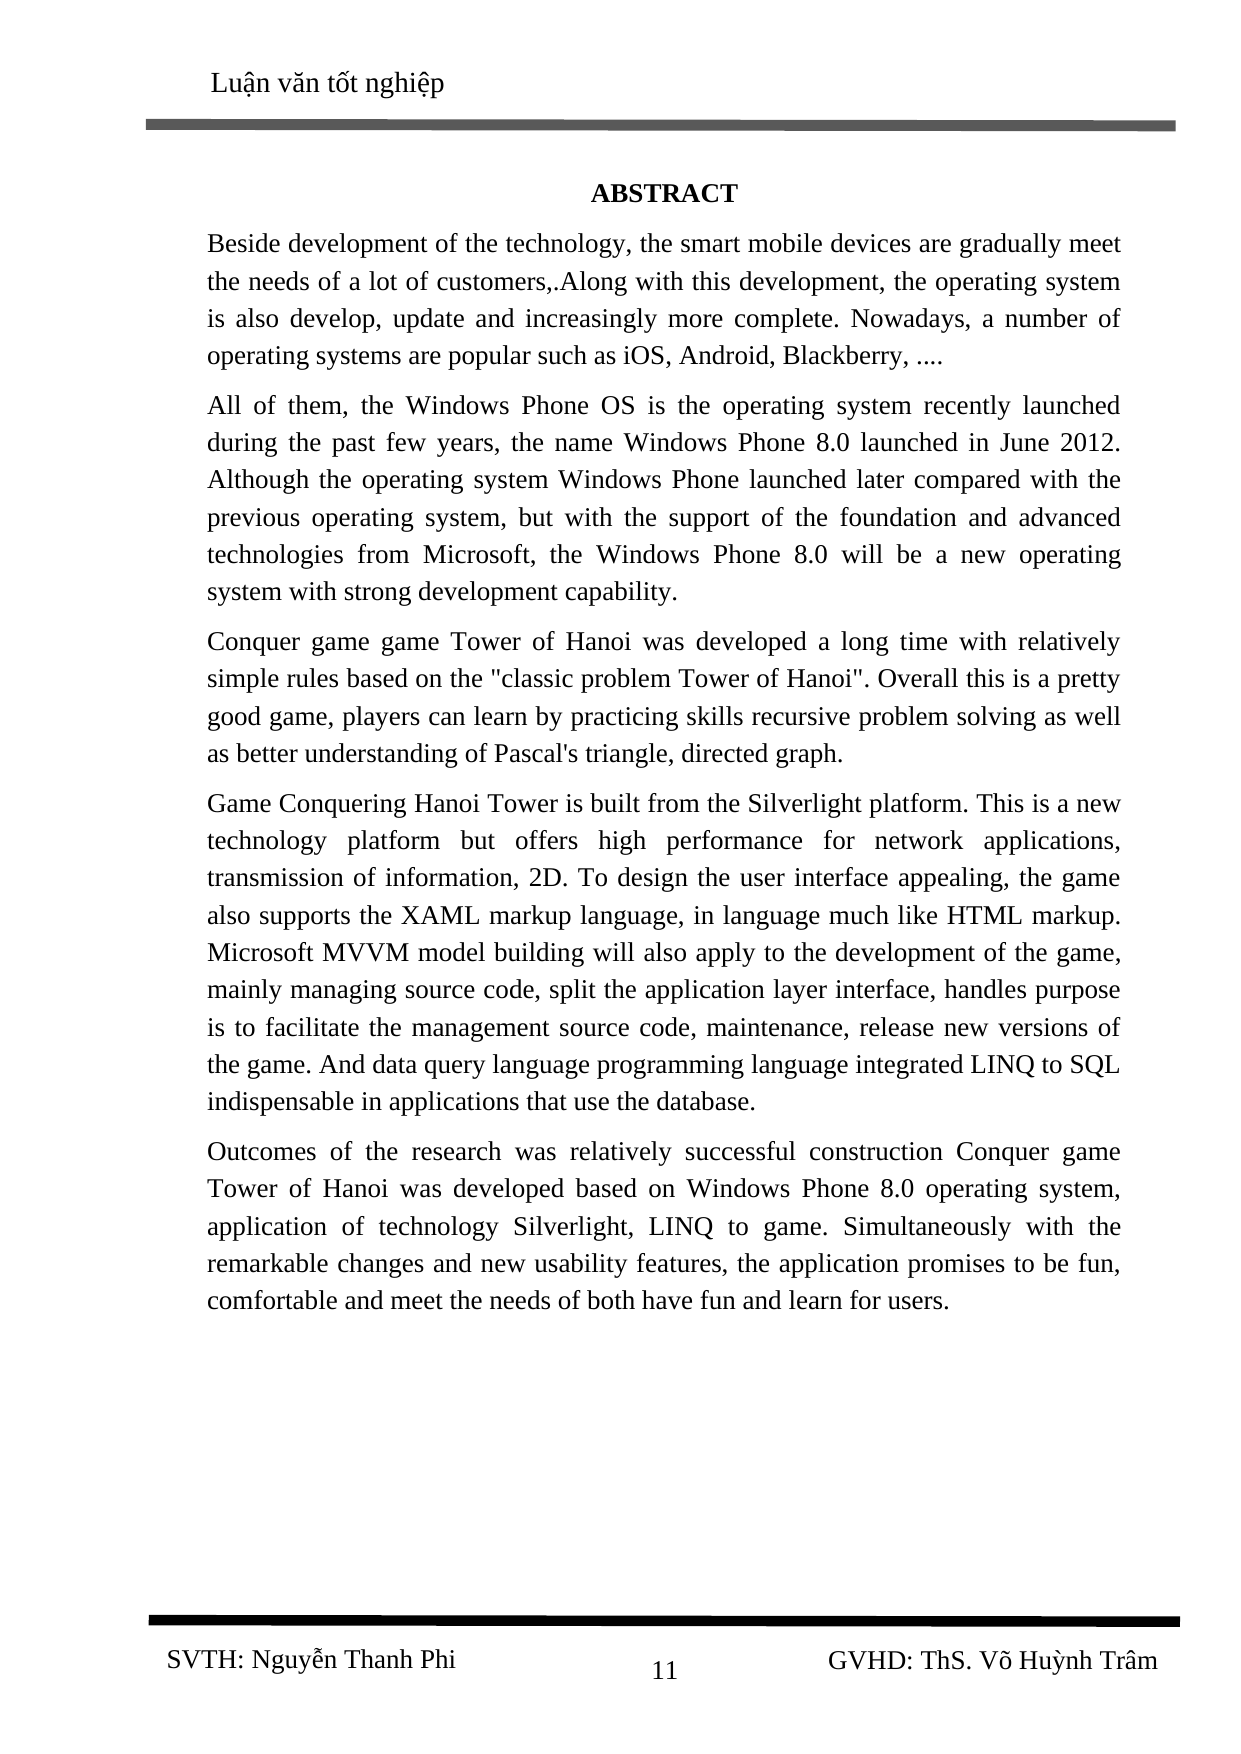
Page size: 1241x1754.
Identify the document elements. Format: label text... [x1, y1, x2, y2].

text Game Conquering Hanoi Tower is built from the Silverlight platform. This is a new technology platform but offers high performance for network applications, transmission of information, 2D. To design the user interface appealing, the game also supports the XAML markup language, in language much like HTML markup. Microsoft MVVM model building will also apply to the development of the game, mainly managing source code, split the application layer interface, handles purpose is to facilitate the management source code, maintenance, release new versions of the game. And data query language programming language integrated LINQ to SQL indispensable in applications that use the database. [207, 787, 1122, 1116]
text All of them, the Windows Phone OS is the operating system recently launched during the past few years, the name Windows Phone 8.0 launched in June 2012. Although the operating system Windows Phone launched later compared with the previous operating system, but with the support of the foundation and advanced technologies from Microsoft, the Windows Phone 8.0 will be a new operating system with strong development capability. [207, 389, 1122, 607]
text Beside development of the technology, the smart mobile devices are gradually meet the needs of a lot of customers,.Along with this development, the operating system is also develop, update and increasingly more complete. Nowadays, a number of operating systems are popular such as iOS, Android, Blackberry, .... [207, 227, 1122, 370]
text Outcomes of the research was relatively successful construction Conquer game Tower of Hanoi was developed based on Windows Phone 8.0 operating system, application of technology Silverlight, LINQ to game. Simultaneously with the remarkable changes and new usability features, the application promises to be fun, comfortable and meet the needs of both have fun and learn for users. [207, 1135, 1122, 1315]
text Conquer game game Tower of Hanoi was developed a long time with relatively simple rules based on the "classic problem Tower of Hanoi". Overall this is a pretty good game, players can learn by practicing skills recursive problem solving as well as better understanding of Pascal's triangle, directed graph. [207, 625, 1122, 768]
text ABSTRACT [207, 177, 1122, 208]
